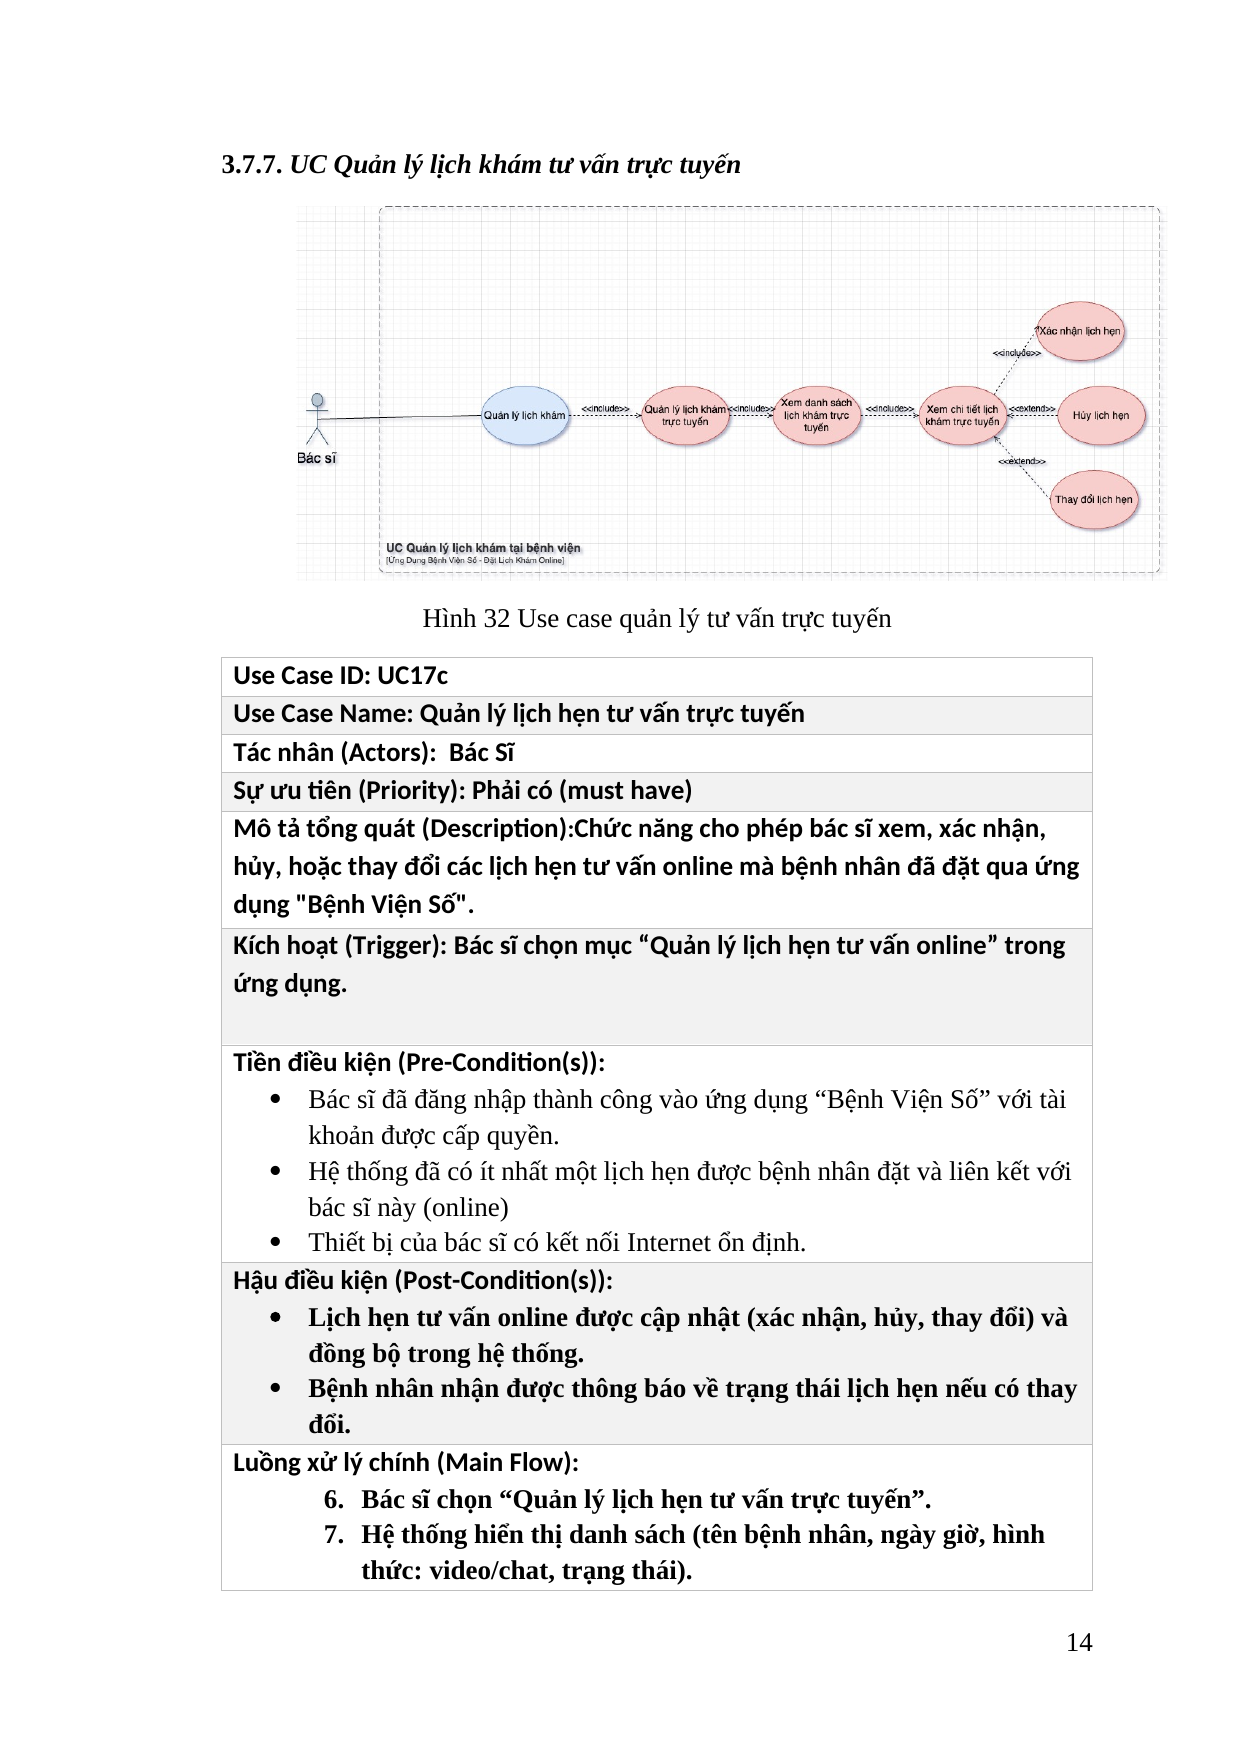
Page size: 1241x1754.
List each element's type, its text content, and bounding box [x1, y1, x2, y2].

table_header Use Case ID: UC17c [222, 658, 1092, 696]
table_cell Tiền điều kiện (Pre-Condition(s)): Bác sĩ đã đăng nhập thành công vào ứng dụng “Bệnh Viện Số” với tài khoản được cấp quyền. Hệ thống đã có ít nhất một lịch hẹn được bệnh nhân đặt và liên kết với bác sĩ này (online) Thiết bị của bác sĩ có kết nối Internet ổn định. [222, 1046, 1092, 1262]
table_cell Tác nhân (Actors): Bác Sĩ [222, 735, 1092, 772]
subtitle UC Quản lý lịch khám tư vấn trực tuyến [221, 148, 1092, 179]
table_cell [222, 1445, 1092, 1590]
table_cell Use Case Name: Quản lý lịch hẹn tư vấn trực tuyến [222, 697, 1092, 734]
table_cell Kích hoạt (Trigger): Bác sĩ chọn mục “Quản lý lịch hẹn tư vấn online” trong ứng dụng. [222, 929, 1092, 1044]
table_cell Sự ưu tiên (Priority): Phải có (must have) [222, 773, 1092, 811]
table_cell Mô tả tổng quát (Description):Chức năng cho phép bác sĩ xem, xác nhận, hủy, hoặc thay đổi các lịch hẹn tư vấn online mà bệnh nhân đã đặt qua ứng dụng "Bệnh Viện Số". [222, 812, 1092, 927]
picture [296, 206, 1168, 581]
text Hình 32 Use case quản lý tư vấn trực tuyến [221, 602, 1092, 633]
table_cell Hậu điều kiện (Post-Condition(s)): Lịch hẹn tư vấn online được cập nhật (xác nhận, hủy, thay đổi) và đồng bộ trong hệ thống. Bệnh nhân nhận được thông báo về trạng thái lịch hẹn nếu có thay đổi. [222, 1263, 1092, 1444]
